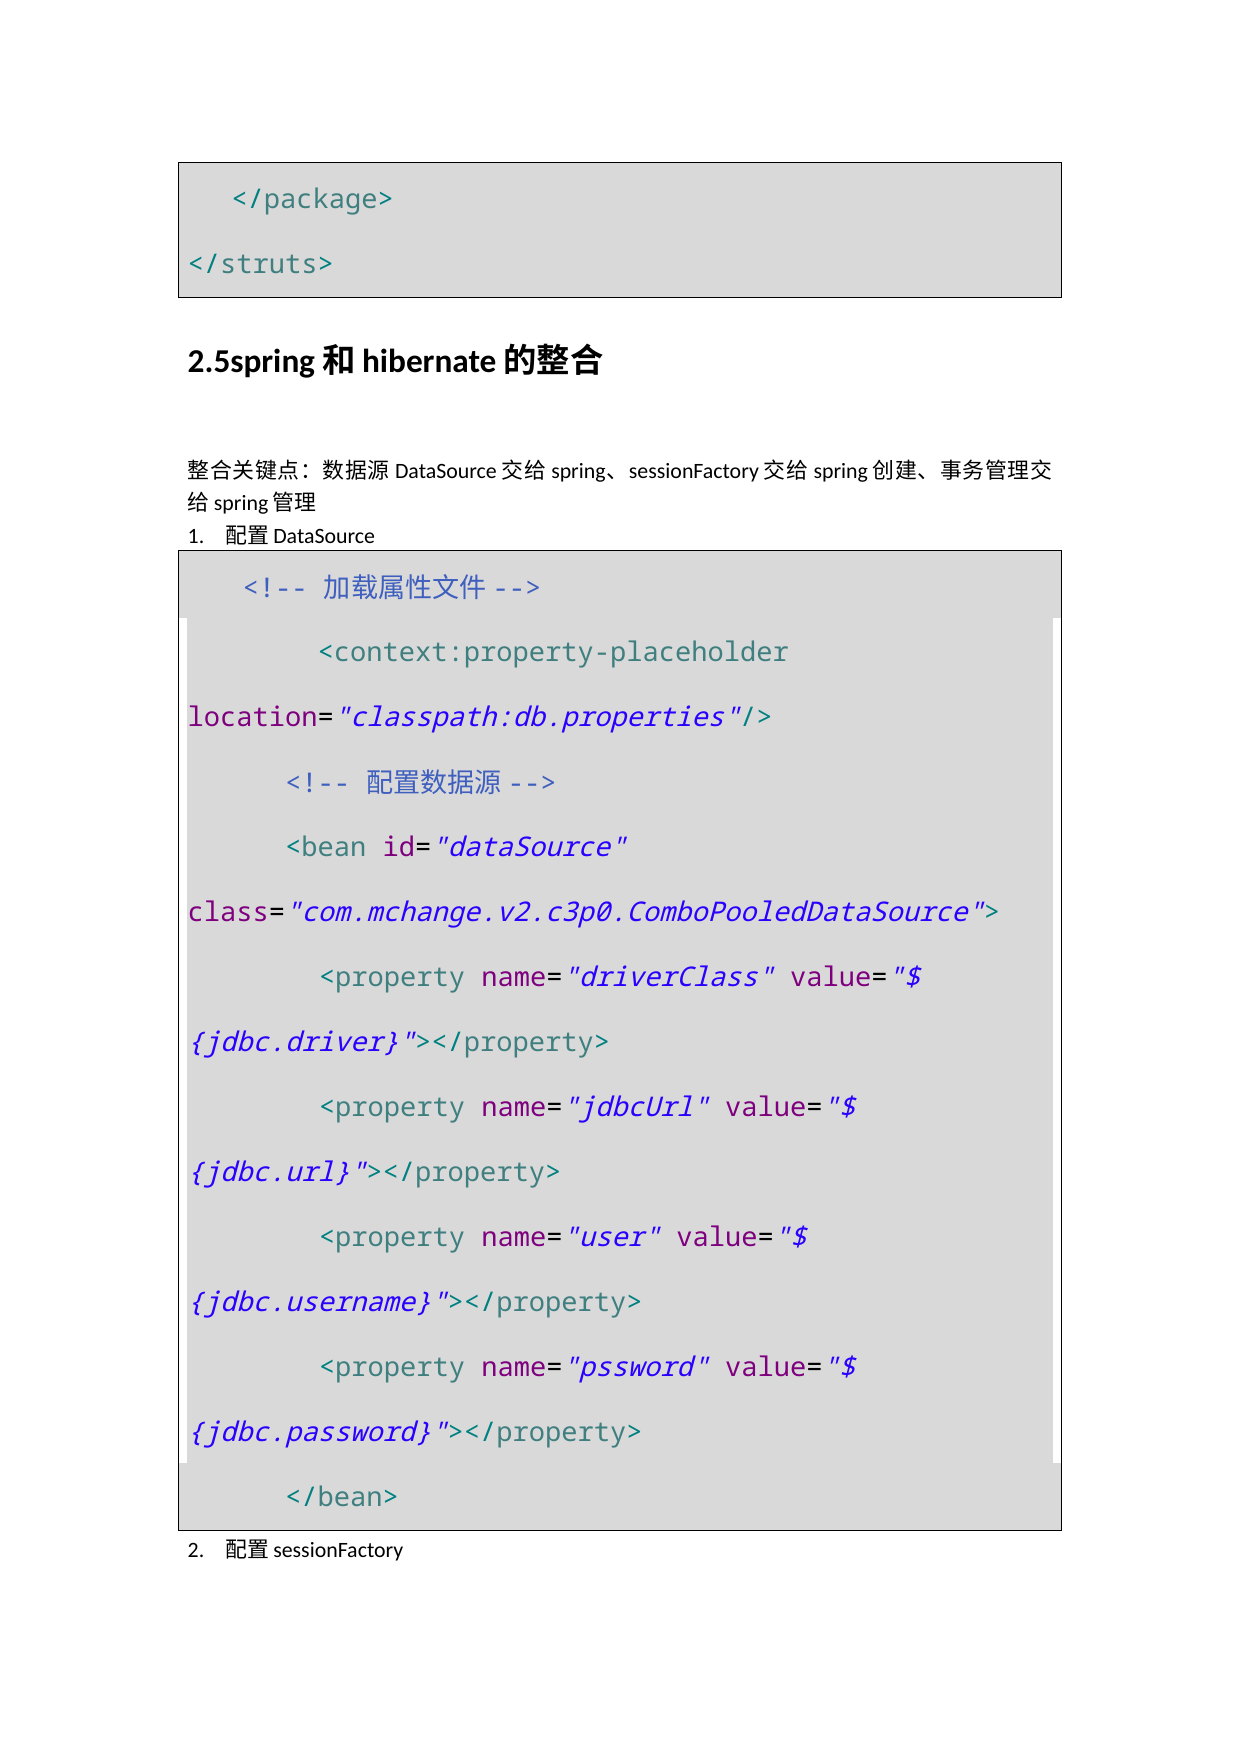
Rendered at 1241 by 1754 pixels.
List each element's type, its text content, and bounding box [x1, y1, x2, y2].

list 配置DataSource [187, 517, 1053, 550]
text 整合关键点：数据源DataSource交给spring、sessionFactory交给spring创建、事务管理交给spring管理 [187, 452, 1053, 517]
text <bean id="dataSource" class="com.mchange.v2.c3p0.ComboPooledDataSource"> [187, 813, 1053, 943]
text <property name="user" value="${jdbc.username}"></property> [187, 1203, 1053, 1333]
list 配置sessionFactory [187, 1531, 1053, 1564]
text <property name="driverClass" value="${jdbc.driver}"></property> [187, 943, 1053, 1073]
text </struts> [179, 227, 1061, 297]
text <context:property-placeholder location="classpath:db.properties"/> [187, 618, 1053, 748]
text <!-- 加载属性文件 --> [179, 551, 1061, 618]
text <!-- 配置数据源 --> [187, 748, 1053, 813]
text </package> [179, 163, 1061, 227]
text <property name="jdbcUrl" value="${jdbc.url}"></property> [187, 1073, 1053, 1203]
text </bean> [179, 1460, 1061, 1530]
subtitle 2.5spring和hibernate的整合 [187, 325, 1053, 390]
text <property name="pssword" value="${jdbc.password}"></property> [187, 1333, 1053, 1460]
